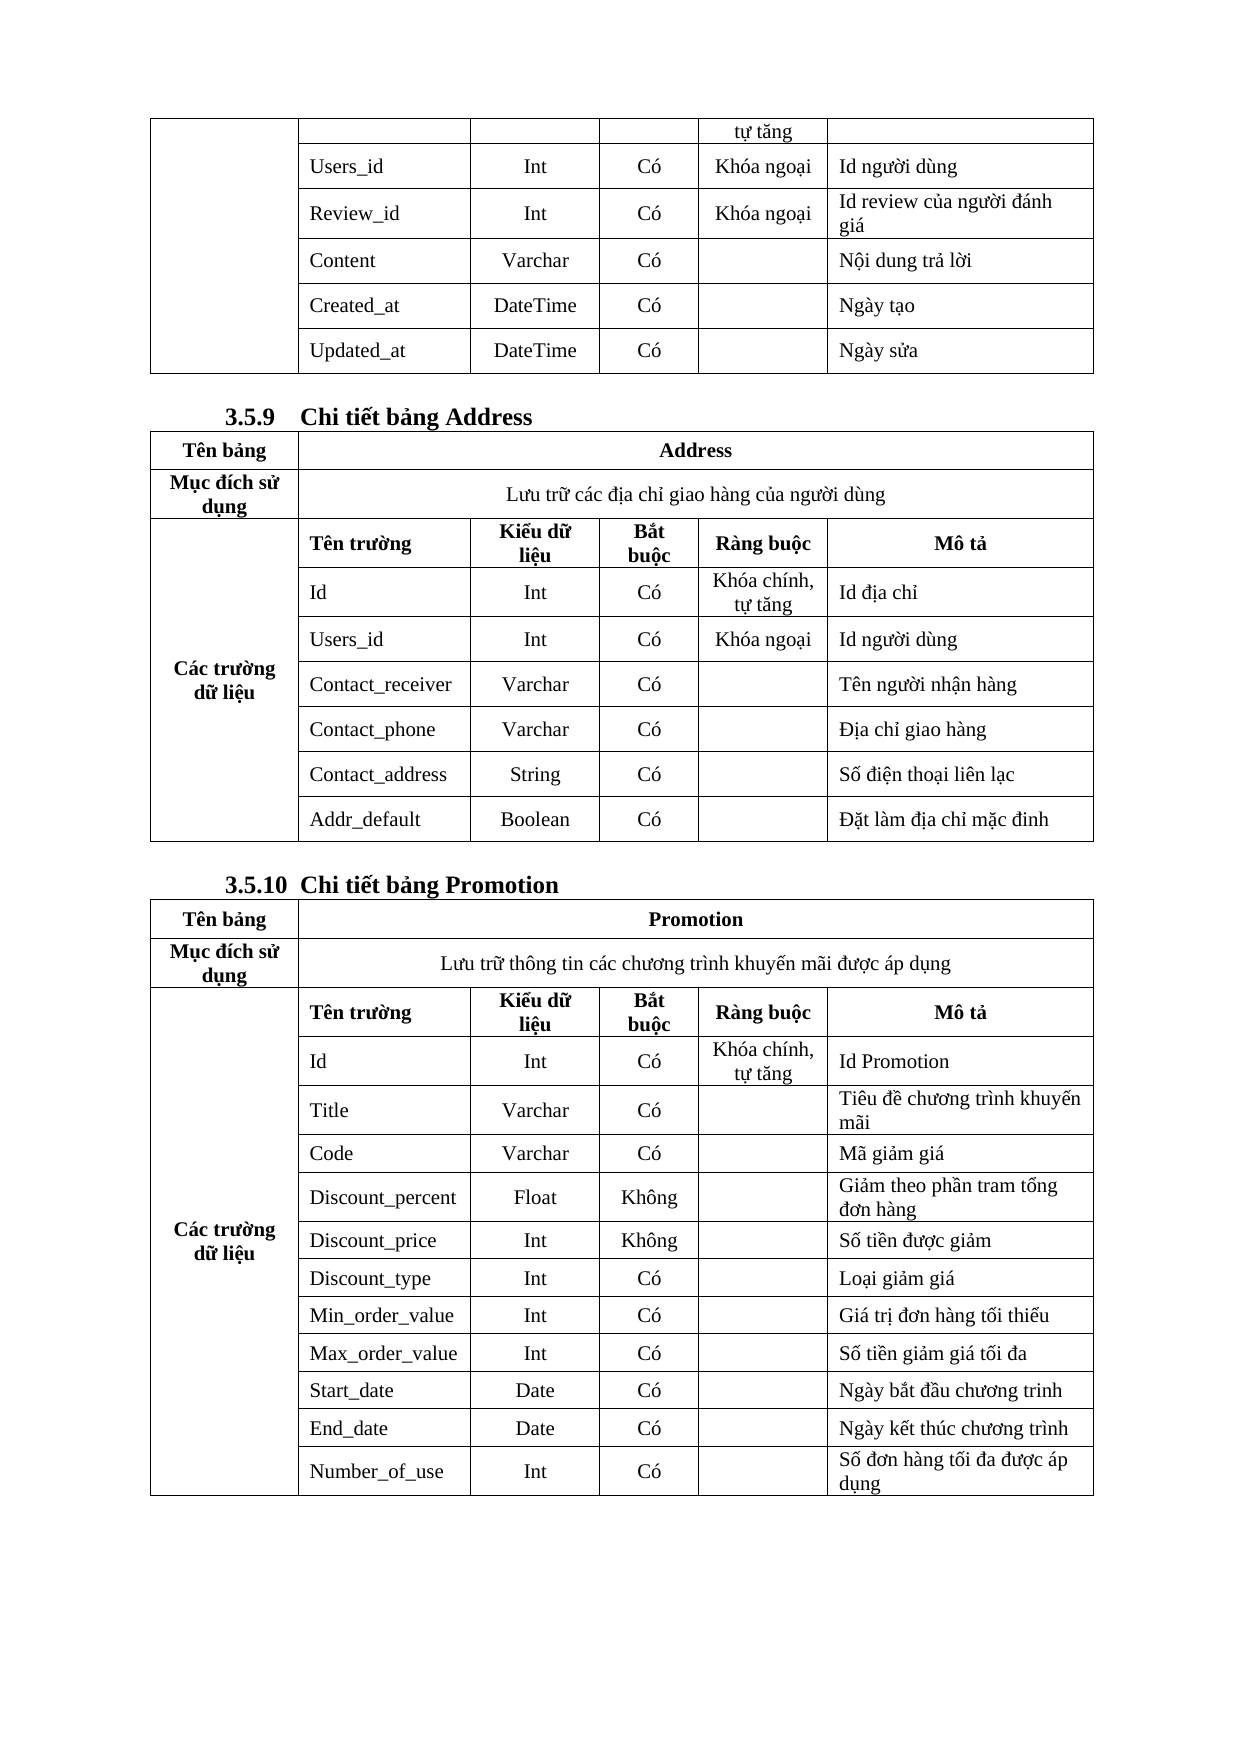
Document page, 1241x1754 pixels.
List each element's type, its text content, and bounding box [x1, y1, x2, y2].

table_cell Updated_at [299, 329, 470, 372]
table_cell Int [471, 1334, 599, 1371]
table_cell [699, 284, 827, 327]
table_cell Có [600, 119, 698, 143]
table_cell Tiêu đề chương trình khuyến mãi [828, 1086, 1093, 1134]
table_cell Float [471, 1173, 599, 1221]
table_cell Số điện thoại liên lạc [828, 752, 1093, 796]
table_cell Boolean [471, 797, 599, 841]
table_cell Date [471, 1409, 599, 1446]
table_cell Start_date [299, 1372, 470, 1408]
table_cell DateTime [471, 329, 599, 372]
table_cell [699, 329, 827, 372]
table_cell Khóa chính, tự tăng [699, 1037, 827, 1085]
table_cell Có [600, 329, 698, 372]
table_cell Mục đích sử dụng [151, 939, 298, 987]
table_cell Mã giảm giá [828, 1135, 1093, 1172]
table_cell Có [600, 1409, 698, 1446]
table_cell Int [471, 1447, 599, 1495]
table_cell [699, 1297, 827, 1333]
table_cell DateTime [471, 284, 599, 327]
table_cell [699, 1086, 827, 1134]
table_cell Có [600, 568, 698, 616]
table_cell Bắt buộc [600, 519, 698, 567]
table_cell Ràng buộc [699, 988, 827, 1036]
table_cell [699, 1372, 827, 1408]
table_cell Int [471, 189, 599, 237]
table_cell Content [299, 239, 470, 282]
table_cell Lưu trữ các địa chỉ giao hàng của người dùng [299, 470, 1093, 518]
table_cell [699, 239, 827, 282]
table_header Tên bảng [151, 432, 298, 469]
table_cell Có [600, 144, 698, 188]
table_cell Khóa chính, tự tăng [699, 568, 827, 616]
table_cell Contact_address [299, 752, 470, 796]
table_cell Created_at [299, 284, 470, 327]
table_cell Có [600, 239, 698, 282]
table_cell Số tiền được giảm [828, 1222, 1093, 1258]
table_cell Int [471, 1259, 599, 1296]
table_cell Id [299, 119, 470, 143]
table_cell Ngày bắt đầu chương trinh [828, 1372, 1093, 1408]
table_cell Kiểu dữ liệu [471, 988, 599, 1036]
table_cell Có [600, 797, 698, 841]
table_cell Khóa chính, tự tăng [699, 119, 827, 143]
table_cell Int [471, 119, 599, 143]
table_cell [699, 1334, 827, 1371]
table_cell Có [600, 1037, 698, 1085]
table_cell Có [600, 1447, 698, 1495]
table_cell Tên người nhận hàng [828, 662, 1093, 706]
table_cell Ngày sửa [828, 329, 1093, 372]
table_cell Id review của người đánh giá [828, 189, 1093, 237]
table_cell Có [600, 1334, 698, 1371]
table_cell String [471, 752, 599, 796]
table_cell Có [600, 752, 698, 796]
table_cell Có [600, 1372, 698, 1408]
table_cell Các trường dữ liệu [151, 519, 298, 841]
table_cell Loại giảm giá [828, 1259, 1093, 1296]
table_cell Có [600, 1135, 698, 1172]
table_cell Ngày tạo [828, 284, 1093, 327]
table_cell Mục đích sử dụng [151, 470, 298, 518]
table_cell [699, 707, 827, 751]
table_cell Có [600, 707, 698, 751]
table_header Tên bảng [151, 900, 298, 937]
table_cell Bắt buộc [600, 988, 698, 1036]
table_header Address [299, 432, 1093, 469]
table_cell Khóa ngoại [699, 617, 827, 661]
table_cell Int [471, 1222, 599, 1258]
table_cell Mô tả [828, 519, 1093, 567]
table_cell Đặt làm địa chỉ mặc đinh [828, 797, 1093, 841]
table_cell Giá trị đơn hàng tối thiểu [828, 1297, 1093, 1333]
table_cell Id [299, 568, 470, 616]
table_cell Có [600, 617, 698, 661]
table_cell Id người dùng [828, 617, 1093, 661]
table_cell Khóa ngoại [699, 189, 827, 237]
table_cell Code [299, 1135, 470, 1172]
table_cell Varchar [471, 239, 599, 282]
table_cell Int [471, 568, 599, 616]
table_cell Date [471, 1372, 599, 1408]
table_cell Contact_receiver [299, 662, 470, 706]
table_cell Discount_percent [299, 1173, 470, 1221]
table_cell Kiểu dữ liệu [471, 519, 599, 567]
table_cell Min_order_value [299, 1297, 470, 1333]
table_cell Số đơn hàng tối đa được áp dụng [828, 1447, 1093, 1495]
table_cell Không [600, 1173, 698, 1221]
table_cell Contact_phone [299, 707, 470, 751]
table_cell Number_of_use [299, 1447, 470, 1495]
table_cell Title [299, 1086, 470, 1134]
table_cell Không [600, 1222, 698, 1258]
table_cell Int [471, 617, 599, 661]
table_cell [699, 1409, 827, 1446]
table_cell Giảm theo phần tram tổng đơn hàng [828, 1173, 1093, 1221]
table_cell Varchar [471, 1135, 599, 1172]
table_cell Có [600, 1297, 698, 1333]
table_cell Số tiền giảm giá tối đa [828, 1334, 1093, 1371]
table_cell Tên trường [299, 519, 470, 567]
table_header Promotion [299, 900, 1093, 937]
table_cell Có [600, 662, 698, 706]
table_cell [699, 1222, 827, 1258]
table_cell Ngày kết thúc chương trình [828, 1409, 1093, 1446]
table_cell [699, 1135, 827, 1172]
subtitle 3.5.10 Chi tiết bảng Promotion [150, 871, 1094, 899]
table_cell Tên trường [299, 988, 470, 1036]
table_cell Id [299, 1037, 470, 1085]
table_cell Khóa ngoại [699, 144, 827, 188]
table_cell Có [600, 284, 698, 327]
table_cell Lưu trữ thông tin các chương trình khuyến mãi được áp dụng [299, 939, 1093, 987]
table_cell Int [471, 1297, 599, 1333]
table_cell Có [600, 1259, 698, 1296]
table_cell Users_id [299, 617, 470, 661]
table_cell Int [471, 144, 599, 188]
table_cell [699, 797, 827, 841]
table_cell Id người dùng [828, 144, 1093, 188]
table_cell End_date [299, 1409, 470, 1446]
table_cell [699, 662, 827, 706]
table_cell Có [600, 189, 698, 237]
table_cell Varchar [471, 1086, 599, 1134]
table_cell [828, 119, 1093, 143]
table_cell [699, 1447, 827, 1495]
table_cell Users_id [299, 144, 470, 188]
table_cell Id địa chỉ [828, 568, 1093, 616]
table_cell [699, 752, 827, 796]
table_cell Mô tả [828, 988, 1093, 1036]
table_cell Các trường dữ liệu [151, 988, 298, 1495]
table_cell Discount_price [299, 1222, 470, 1258]
table_cell Có [600, 1086, 698, 1134]
table_cell [699, 1259, 827, 1296]
table_cell Varchar [471, 662, 599, 706]
table_cell Discount_type [299, 1259, 470, 1296]
table_cell Ràng buộc [699, 519, 827, 567]
table_cell Địa chỉ giao hàng [828, 707, 1093, 751]
table_cell Review_id [299, 189, 470, 237]
table_cell Id Promotion [828, 1037, 1093, 1085]
table_cell Varchar [471, 707, 599, 751]
table_cell [699, 1173, 827, 1221]
table_cell Addr_default [299, 797, 470, 841]
table_cell Max_order_value [299, 1334, 470, 1371]
table_cell Nội dung trả lời [828, 239, 1093, 282]
subtitle 3.5.9 Chi tiết bảng Address [150, 402, 1094, 431]
table_cell Int [471, 1037, 599, 1085]
